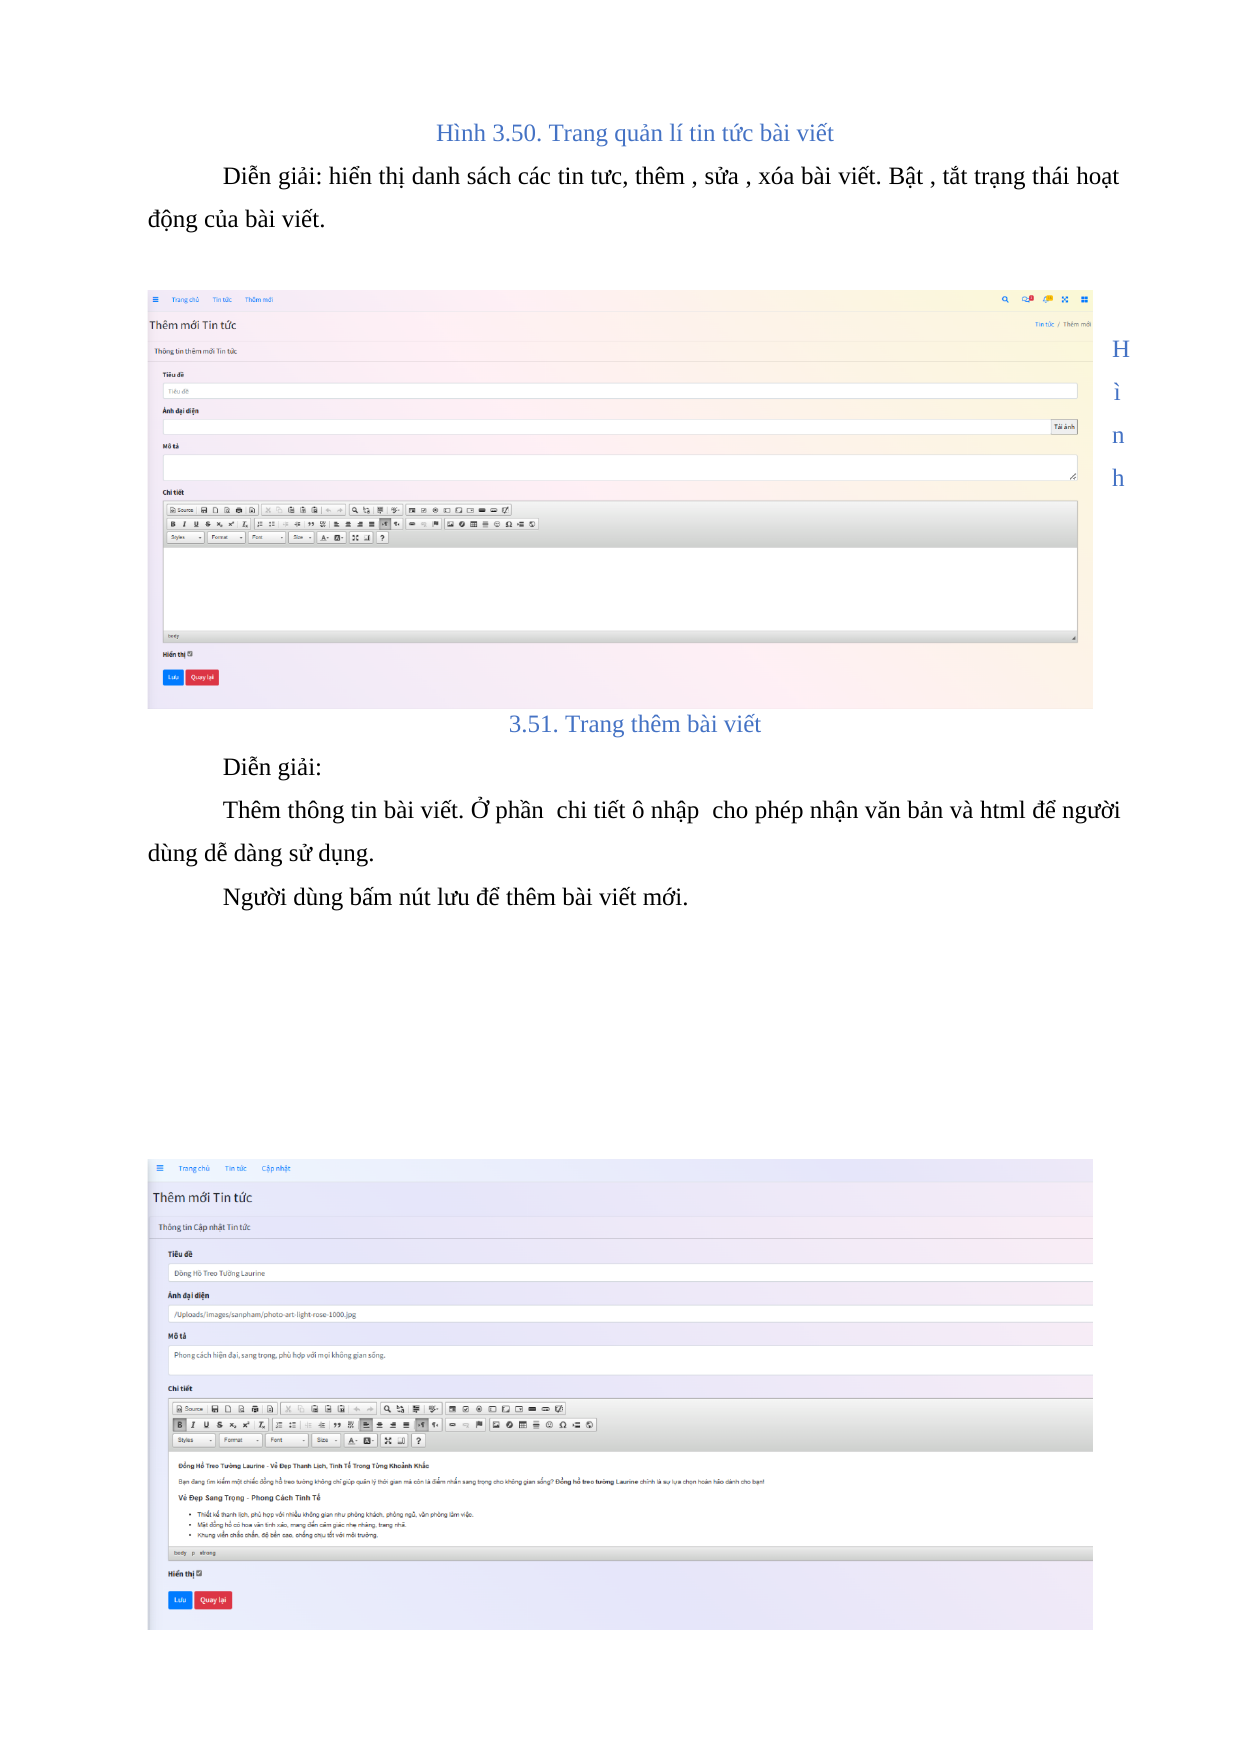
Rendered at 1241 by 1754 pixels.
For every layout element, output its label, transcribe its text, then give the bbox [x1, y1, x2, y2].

text Diễn giải: hiển thị danh sách các tin tưc, thêm , sửa , xóa bài viết. Bật , tắt trạng thái hoạt động của bài viết. [148, 161, 1122, 233]
text Thêm thông tin bài viết. Ở phần chi tiết ô nhập cho phép nhận văn bản và html để người dùng dễ dàng sử dụng. [148, 795, 1122, 867]
text Người dùng bấm nút lưu để thêm bài viết mới. [148, 882, 1122, 910]
picture [147, 1159, 1093, 1630]
text Hình 3.50. Trang quản lí tin tức bài viết [148, 118, 1122, 147]
text Diễn giải: [148, 752, 1122, 781]
picture [147, 290, 1093, 709]
